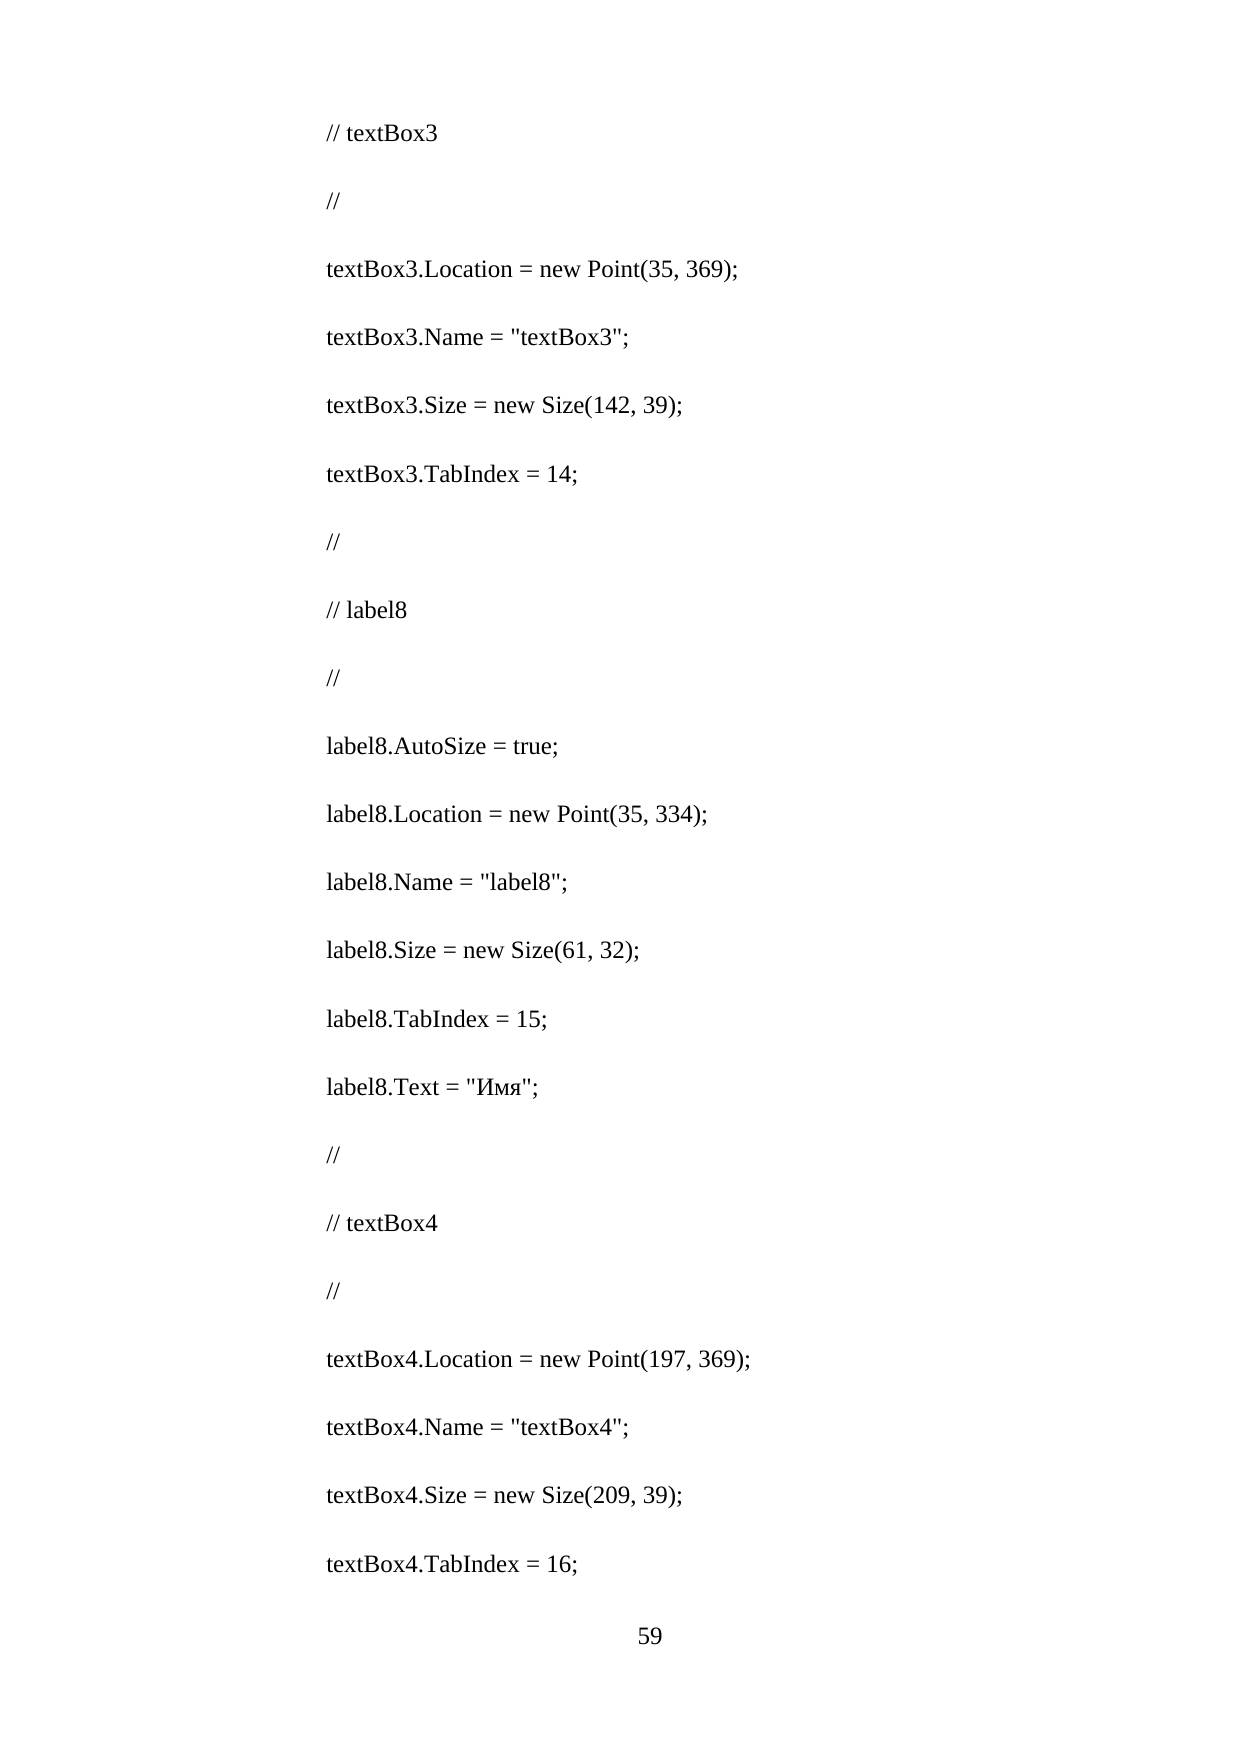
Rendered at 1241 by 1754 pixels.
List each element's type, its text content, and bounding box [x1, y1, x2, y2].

text textBox3.Size = new Size(142, 39); [177, 391, 1122, 419]
text label8.AutoSize = true; [177, 731, 1122, 760]
text // textBox3 [177, 118, 1122, 147]
text textBox4.Size = new Size(209, 39); [177, 1481, 1122, 1509]
text label8.Name = "label8"; [177, 867, 1122, 896]
text textBox3.Name = "textBox3"; [177, 322, 1122, 351]
text // [177, 1276, 1122, 1305]
text textBox4.Location = new Point(197, 369); [177, 1344, 1122, 1373]
text label8.Location = new Point(35, 334); [177, 799, 1122, 828]
text // label8 [177, 595, 1122, 624]
text textBox4.Name = "textBox4"; [177, 1412, 1122, 1441]
text // [177, 527, 1122, 556]
text label8.Text = "Имя"; [177, 1072, 1122, 1101]
text // [177, 663, 1122, 692]
text // [177, 186, 1122, 215]
text // textBox4 [177, 1208, 1122, 1237]
text // [177, 1140, 1122, 1169]
text textBox3.TabIndex = 14; [177, 459, 1122, 487]
text label8.Size = new Size(61, 32); [177, 936, 1122, 964]
text label8.TabIndex = 15; [177, 1004, 1122, 1032]
text textBox4.TabIndex = 16; [177, 1549, 1122, 1577]
text textBox3.Location = new Point(35, 369); [177, 254, 1122, 283]
